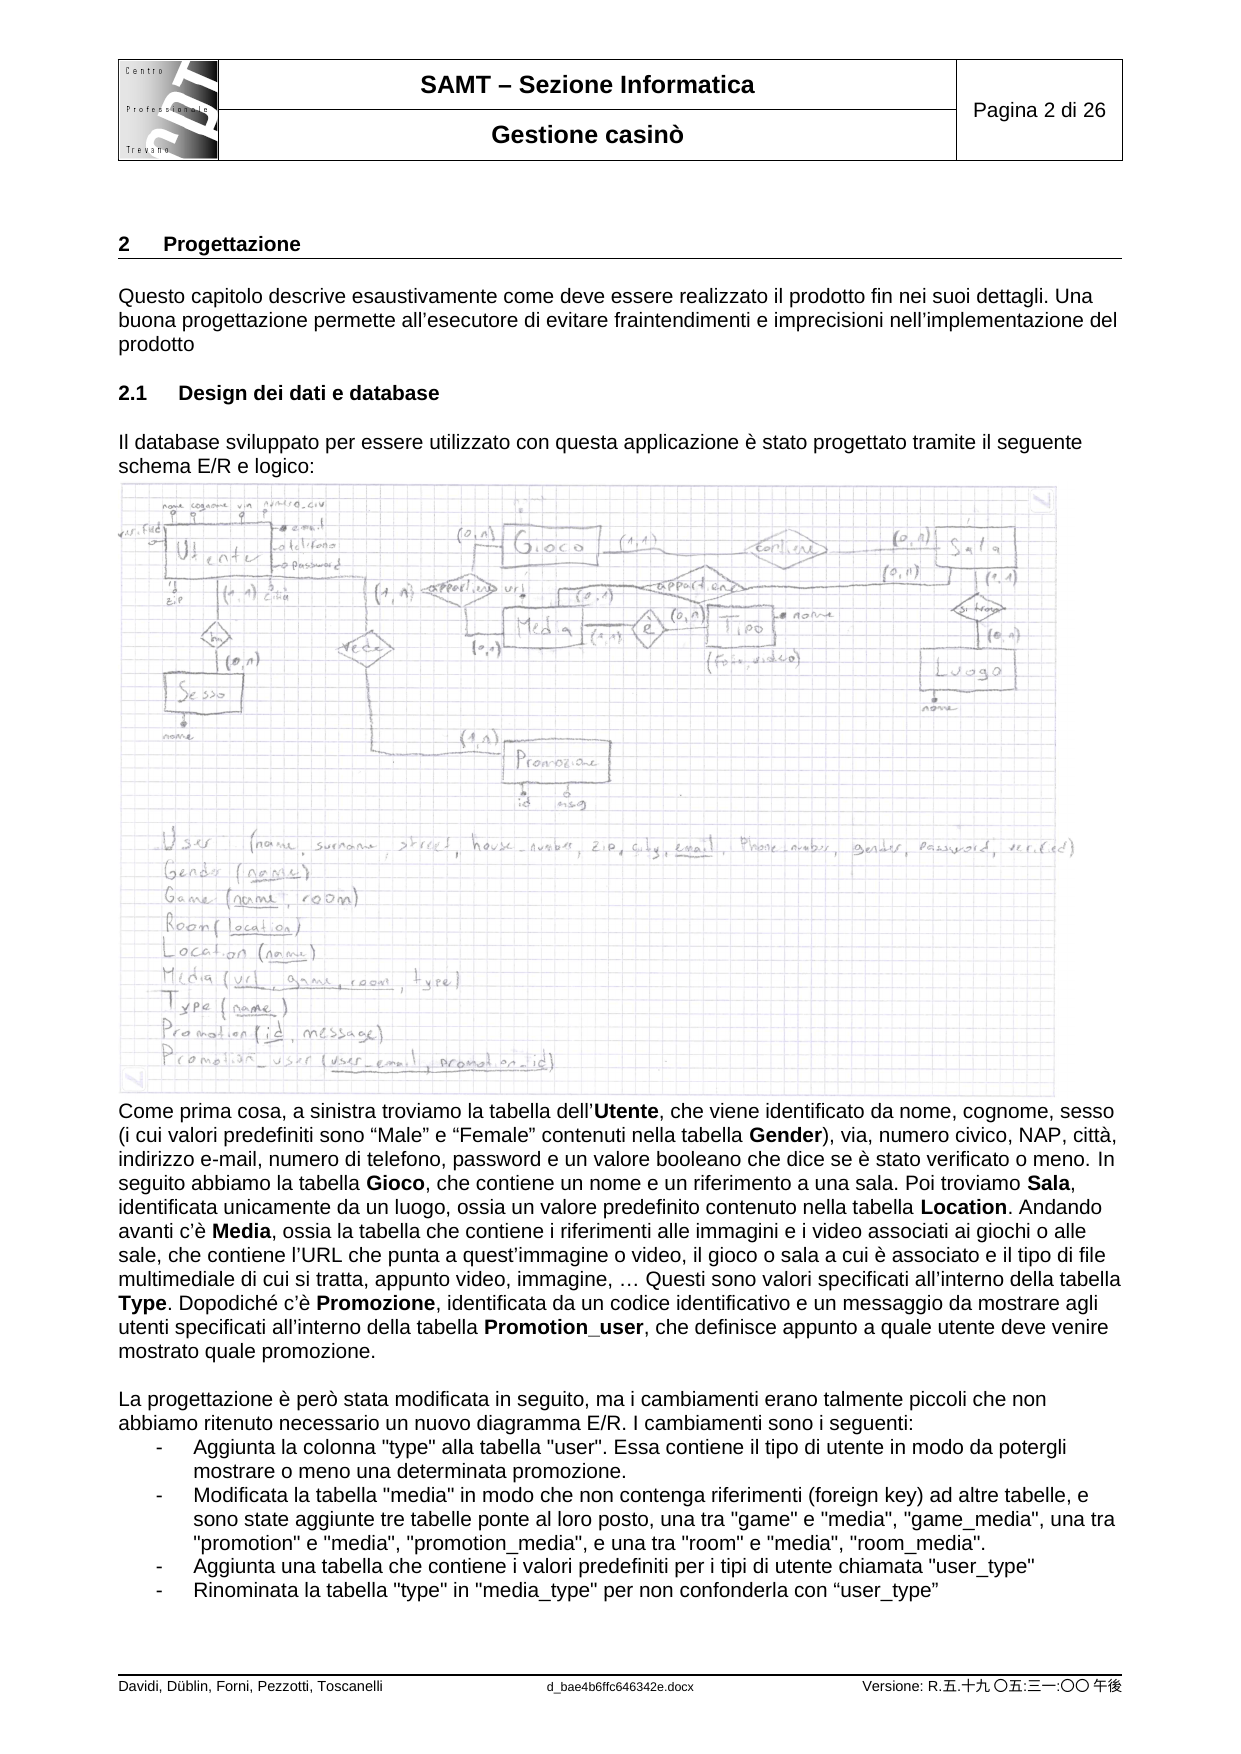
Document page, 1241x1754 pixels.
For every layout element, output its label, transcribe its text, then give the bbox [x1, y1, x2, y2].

list Aggiunta una tabella che contiene i valori predefiniti per i tipi di utente chiamata "user_type" [156, 1554, 1122, 1578]
text La progettazione è però stata modificata in seguito, ma i cambiamenti erano talmente piccoli che non abbiamo ritenuto necessario un nuovo diagramma E/R. I cambiamenti sono i seguenti: [118, 1363, 1122, 1434]
subtitle Progettazione [118, 232, 1122, 258]
text Il database sviluppato per essere utilizzato con questa applicazione è stato progettato tramite il seguente schema E/R e logico: [118, 430, 1122, 478]
subtitle Design dei dati e database [118, 381, 1122, 405]
list Rinominata la tabella "type" in "media_type" per non confonderla con “user_type” [156, 1578, 1122, 1602]
picture [118, 60, 218, 159]
list Aggiunta la colonna "type" alla tabella "user". Essa contiene il tipo di utente in modo da potergli mostrare o meno una determinata promozione. [156, 1434, 1122, 1482]
picture [117, 481, 1075, 1099]
text Questo capitolo descrive esaustivamente come deve essere realizzato il prodotto fin nei suoi dettagli. Una buona progettazione permette all’esecutore di evitare fraintendimenti e imprecisioni nell’implementazione del prodotto [118, 284, 1122, 356]
text Come prima cosa, a sinistra troviamo la tabella dell’Utente, che viene identificato da nome, cognome, sesso (i cui valori predefiniti sono “Male” e “Female” contenuti nella tabella Gender), via, numero civico, NAP, città, indirizzo e-mail, numero di telefono, password e un valore booleano che dice se è stato verificato o meno. In seguito abbiamo la tabella Gioco, che contiene un nome e un riferimento a una sala. Poi troviamo Sala, identificata unicamente da un luogo, ossia un valore predefinito contenuto nella tabella Location. Andando avanti c’è Media, ossia la tabella che contiene i riferimenti alle immagini e i video associati ai giochi o alle sale, che contiene l’URL che punta a quest’immagine o video, il gioco o sala a cui è associato e il tipo di file multimediale di cui si tratta, appunto video, immagine, … Questi sono valori specificati all’interno della tabella Type. Dopodiché c’è Promozione, identificata da un codice identificativo e un messaggio da mostrare agli utenti specificati all’interno della tabella Promotion_user, che definisce appunto a quale utente deve venire mostrato quale promozione. [118, 1099, 1122, 1363]
list Modificata la tabella "media" in modo che non contenga riferimenti (foreign key) ad altre tabelle, e sono state aggiunte tre tabelle ponte al loro posto, una tra "game" e "media", "game_media", una tra "promotion" e "media", "promotion_media", e una tra "room" e "media", "room_media". [156, 1482, 1122, 1554]
